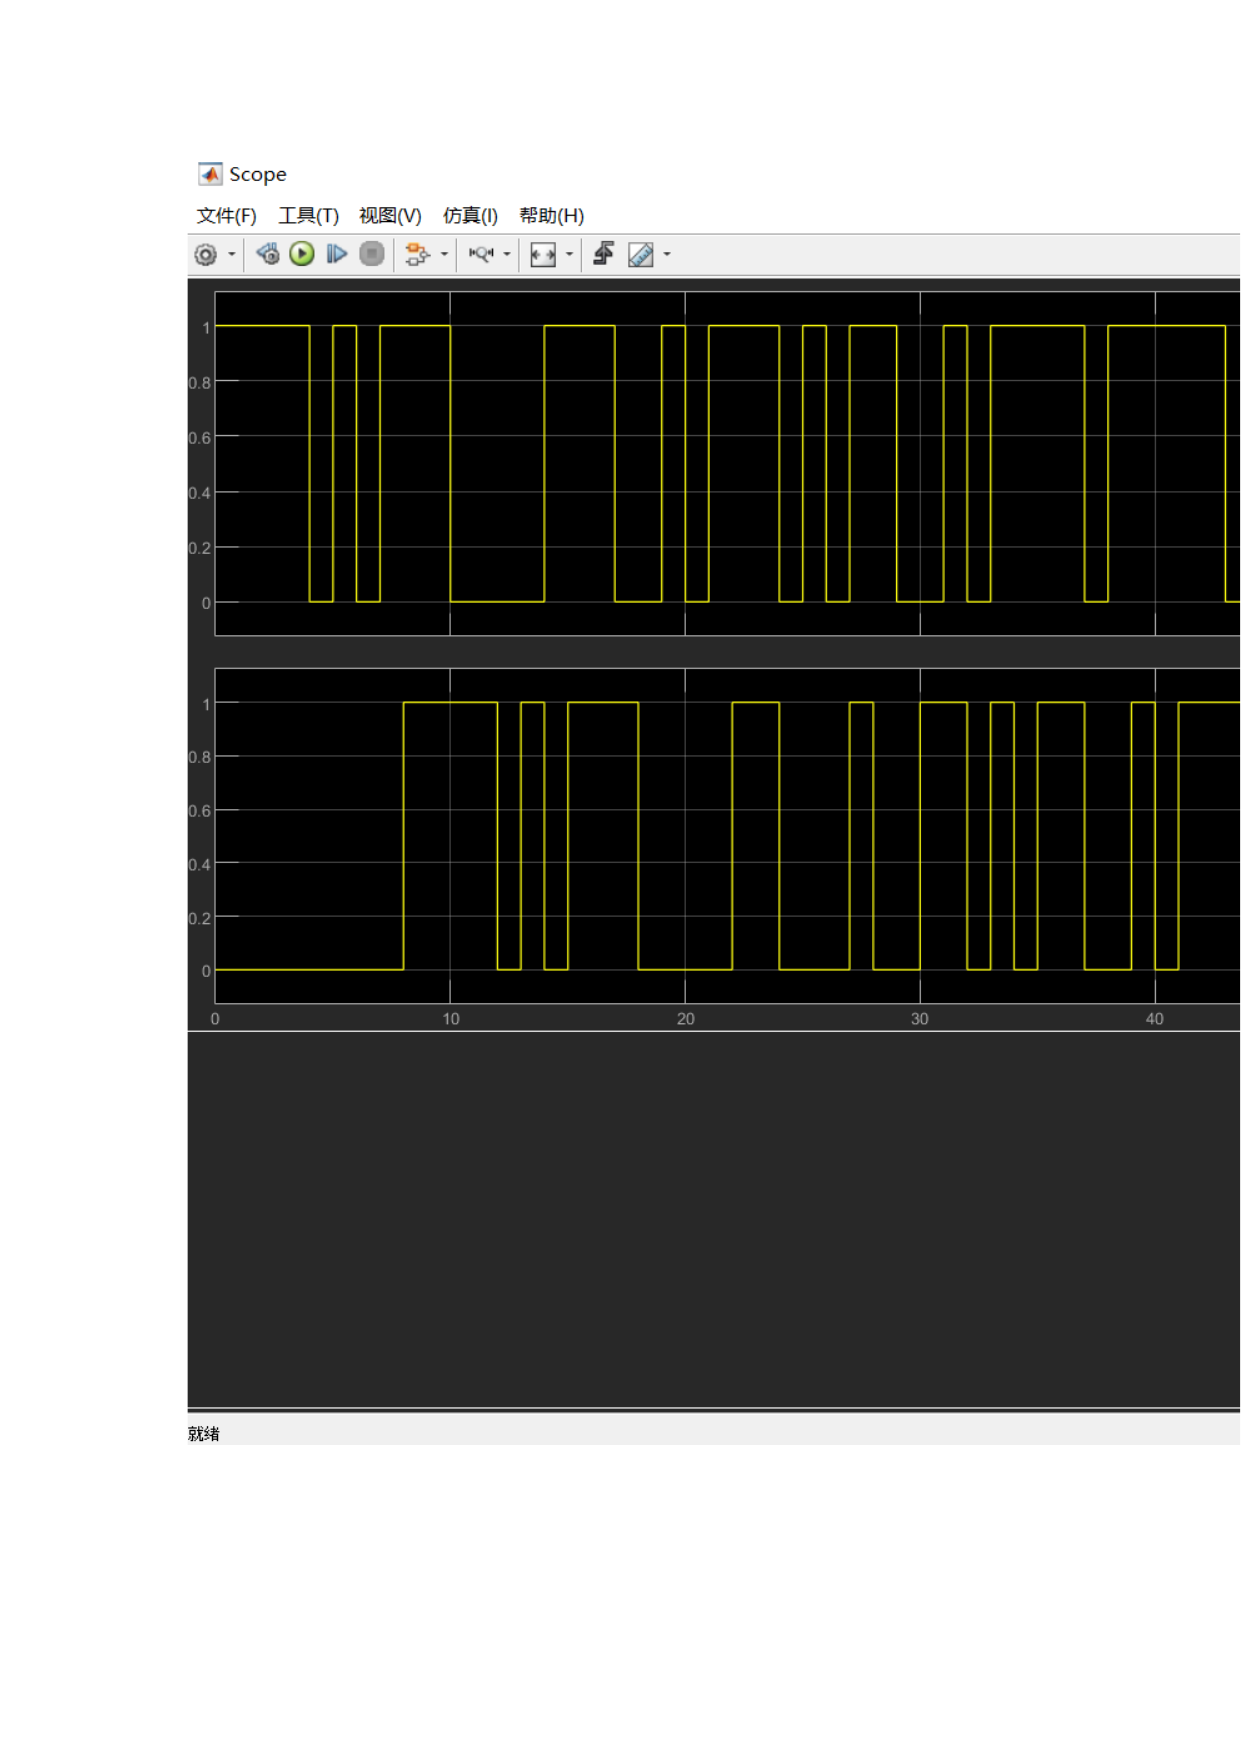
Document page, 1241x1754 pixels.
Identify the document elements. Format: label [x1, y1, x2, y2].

picture [187, 162, 1241, 1445]
